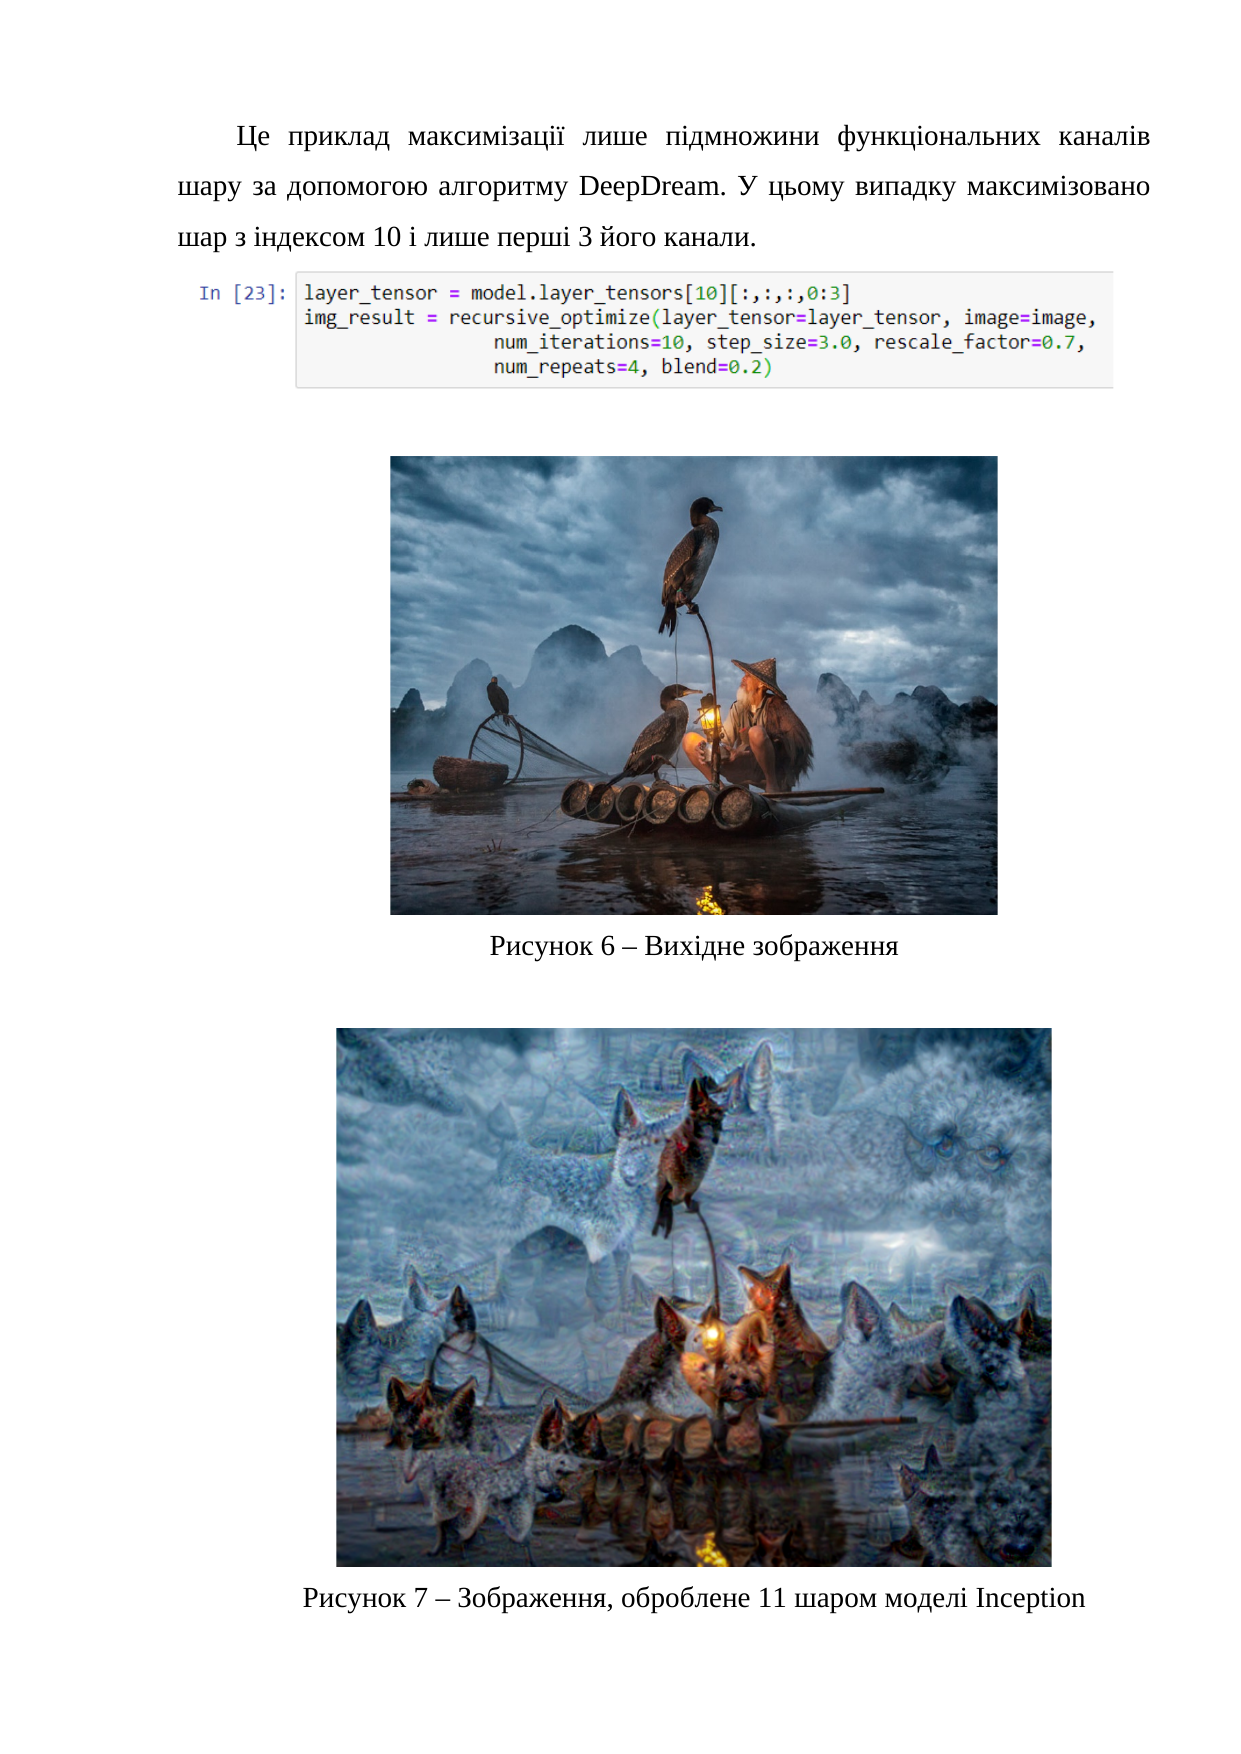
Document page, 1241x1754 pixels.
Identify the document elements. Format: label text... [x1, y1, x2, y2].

picture [390, 456, 998, 915]
picture [336, 1028, 1052, 1567]
picture [177, 269, 1114, 392]
text Рисунок 7 – Зображення, оброблене 11 шаром моделі Inception [177, 1580, 1152, 1614]
text Рисунок 6 – Вихідне зображення [177, 928, 1152, 962]
text Це приклад максимізації лише підмножини функціональних каналів шару за допомогою алгоритму DeepDream. У цьому випадку максимізовано шар з індексом 10 і лише перші 3 його канали. [177, 118, 1152, 252]
